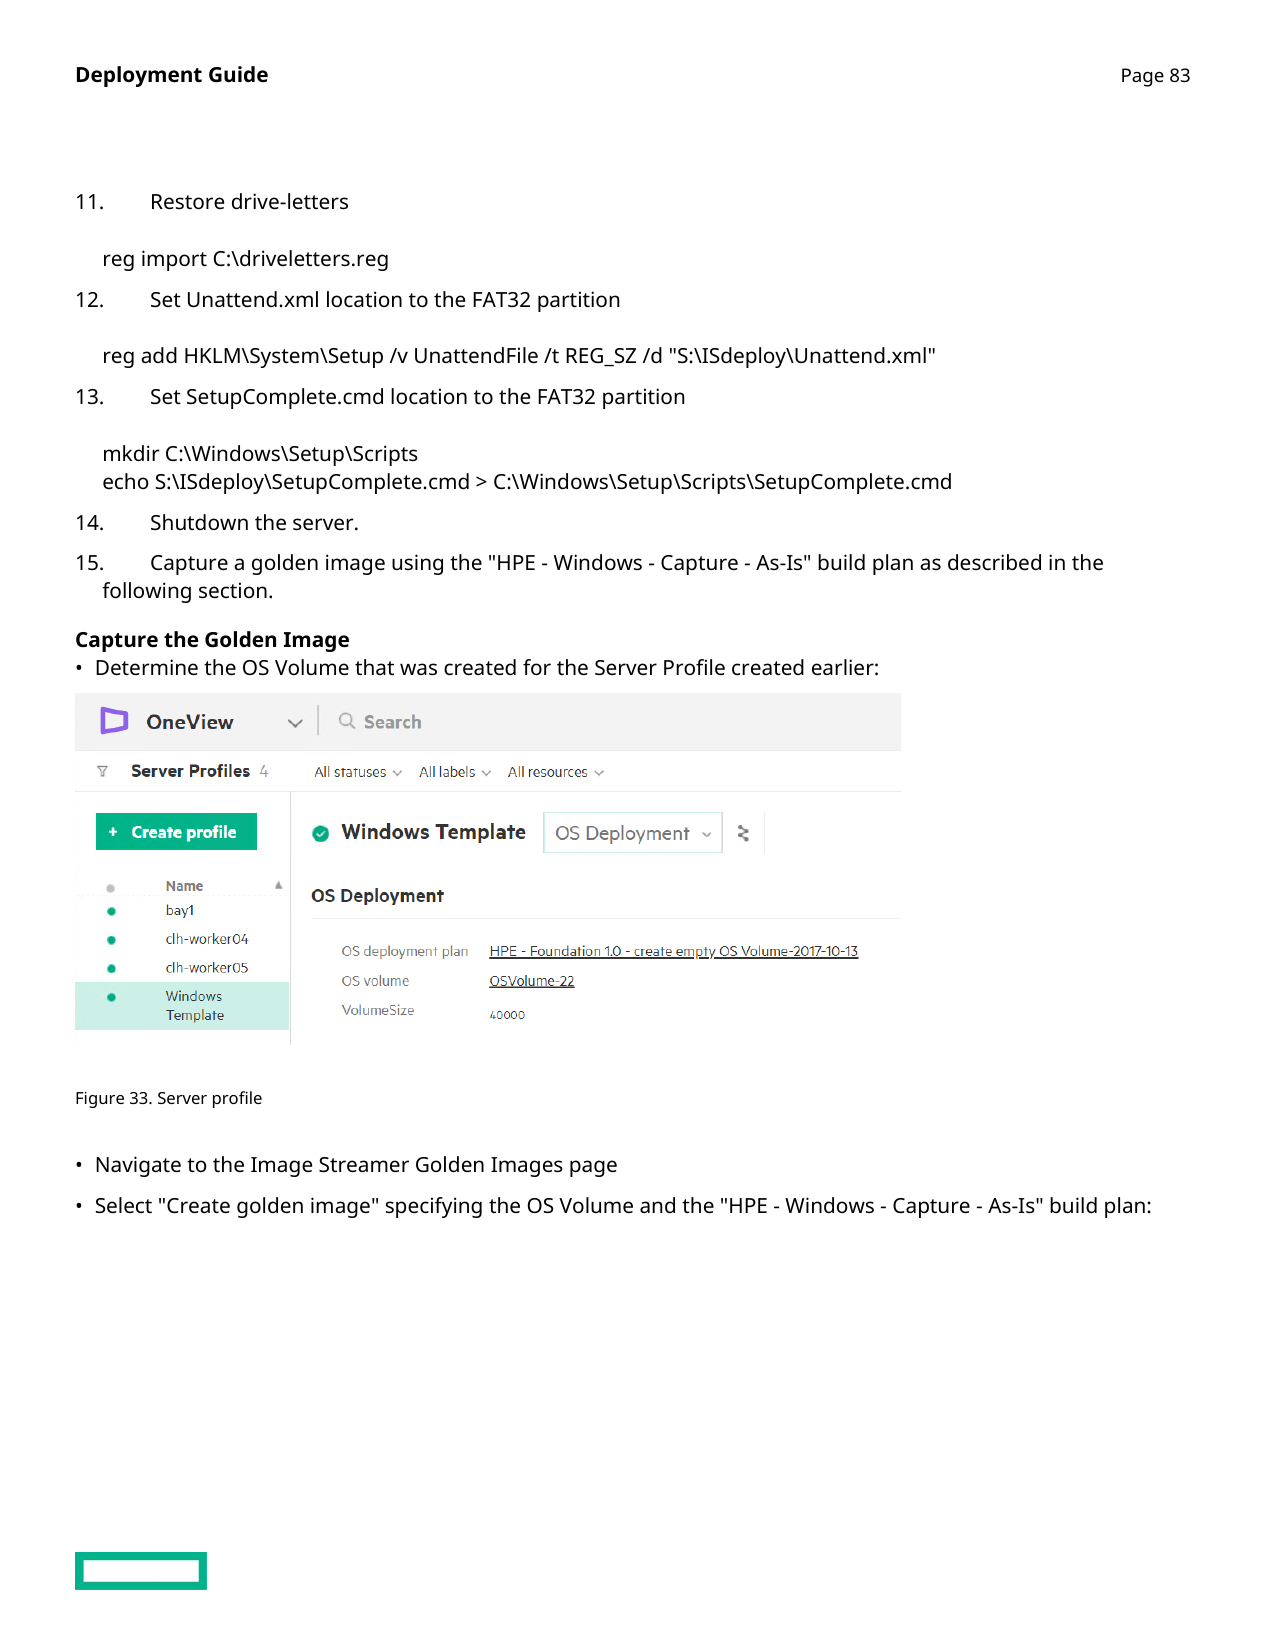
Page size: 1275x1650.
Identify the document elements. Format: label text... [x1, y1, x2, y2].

text Select "Create golden image" specifying the OS Volume and the "HPE - Windows - Capture - As-Is" build plan: [75, 1191, 1200, 1219]
picture [75, 693, 902, 1045]
list Shutdown the server. [75, 508, 1200, 536]
list Set SetupComplete.cmd location to the FAT32 partition mkdir C:\Windows\Setup\Scripts echo S:\ISdeploy\SetupComplete.cmd > C:\Windows\Setup\Scripts\SetupComplete.cmd [75, 382, 1200, 496]
text Figure 33. Server profile [75, 1086, 1200, 1109]
subtitle Capture the Golden Image [75, 628, 1200, 653]
list Restore drive-letters reg import C:\driveletters.reg [75, 187, 1200, 273]
list Capture a golden image using the "HPE - Windows - Capture - As-Is" build plan as described in the following section. [75, 548, 1200, 605]
text Navigate to the Image Streamer Golden Images page [75, 1151, 1200, 1179]
picture [75, 1552, 207, 1590]
text Determine the OS Volume that was created for the Server Profile created earlier: [75, 653, 1200, 681]
list Set Unattend.xml location to the FAT32 partition reg add HKLM\System\Setup /v UnattendFile /t REG_SZ /d "S:\ISdeploy\Unattend.xml" [75, 285, 1200, 370]
